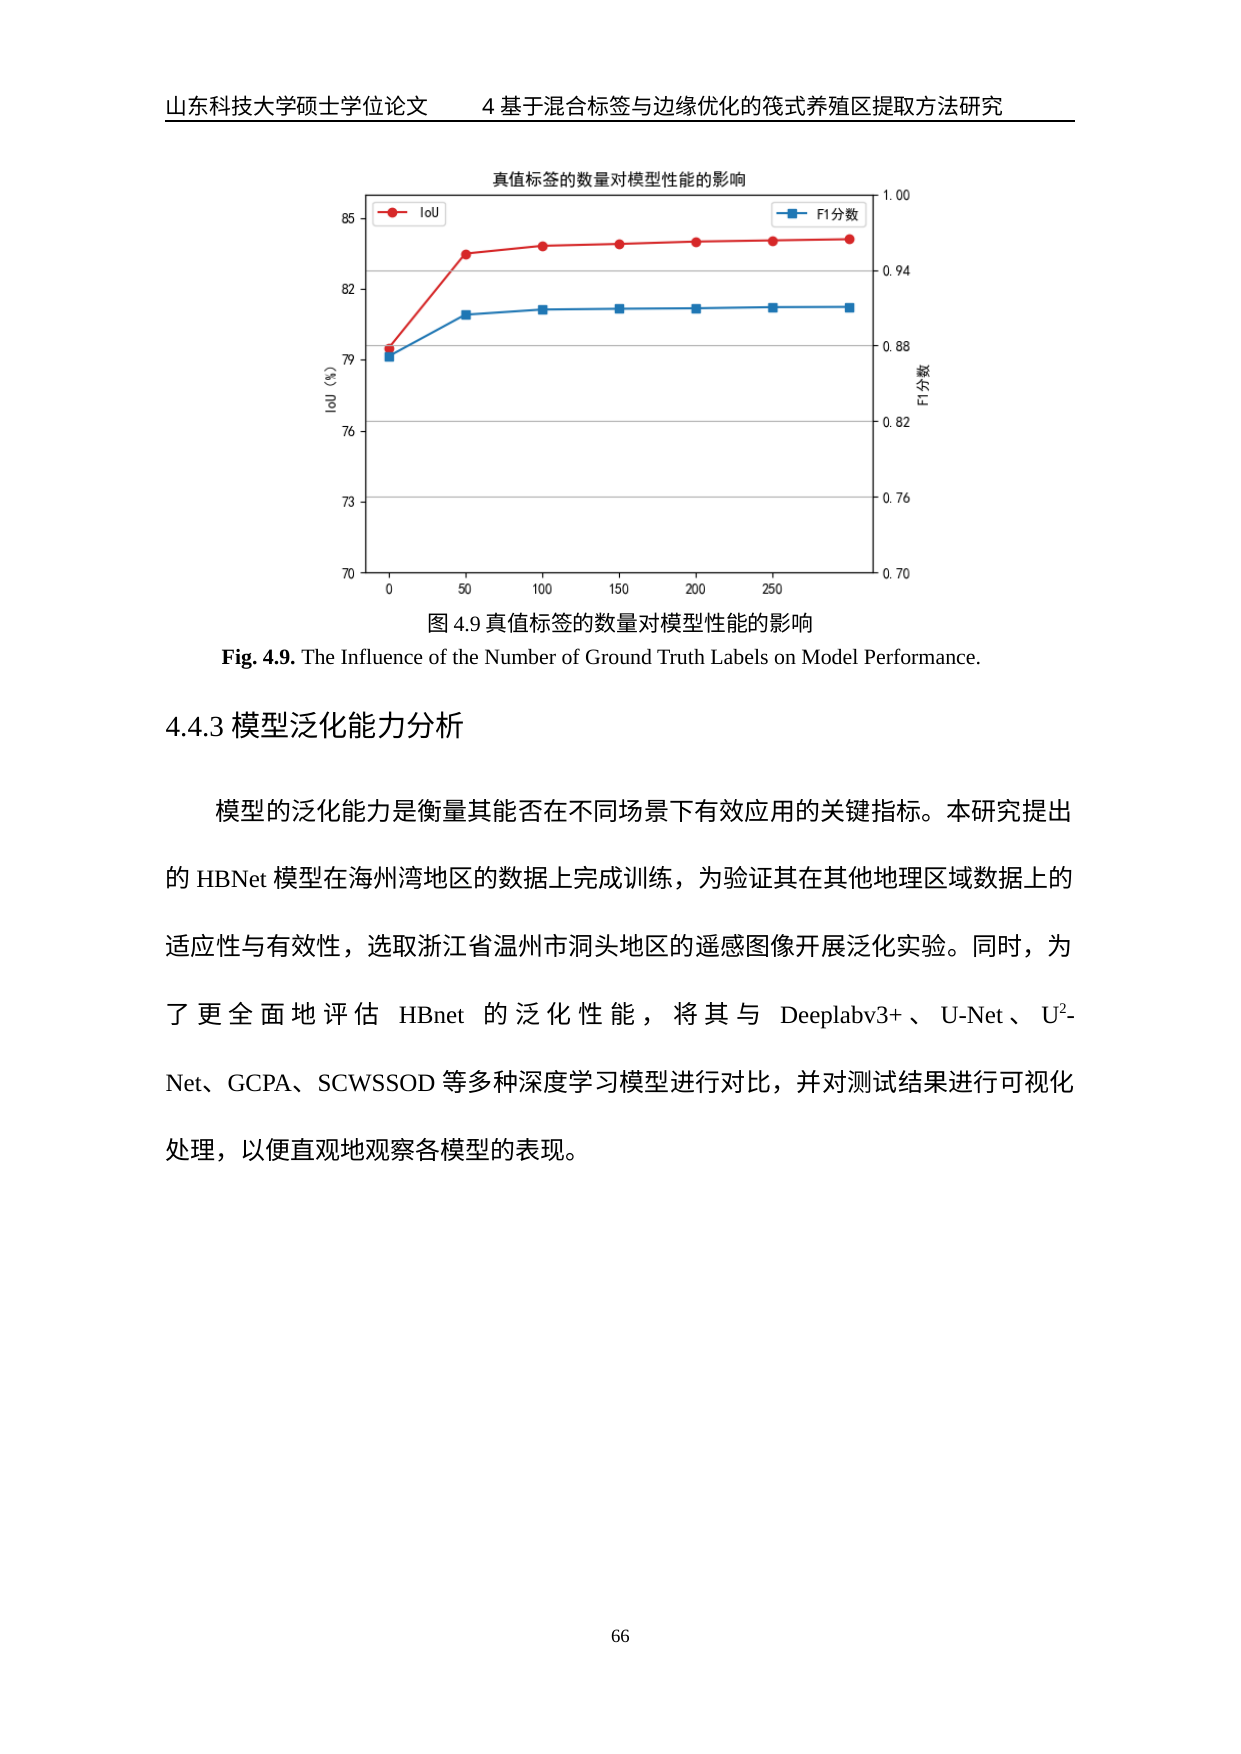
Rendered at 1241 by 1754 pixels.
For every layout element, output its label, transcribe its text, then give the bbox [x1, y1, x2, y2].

text Fig. 4.9. The Influence of the Number of Ground Truth Labels on Model Performance. [165, 639, 1037, 673]
subtitle 4.4.3 模型泛化能力分析 [165, 690, 1075, 758]
picture [307, 163, 933, 604]
text 图4.9真值标签的数量对模型性能的影响 [165, 605, 1075, 639]
text 模型的泛化能力是衡量其能否在不同场景下有效应用的关键指标。本研究提出的 HBNet 模型在海州湾地区的数据上完成训练，为验证其在其他地理区域数据上的适应性与有效性，选取浙江省温州市洞头地区的遥感图像开展泛化实验。同时，为了更全面地评估 HBnet 的泛化性能，将其与 Deeplabv3+、U-Net、U2-Net、GCPA、SCWSSOD 等多种深度学习模型进行对比，并对测试结果进行可视化处理，以便直观地观察各模型的表现。 [165, 775, 1075, 1183]
